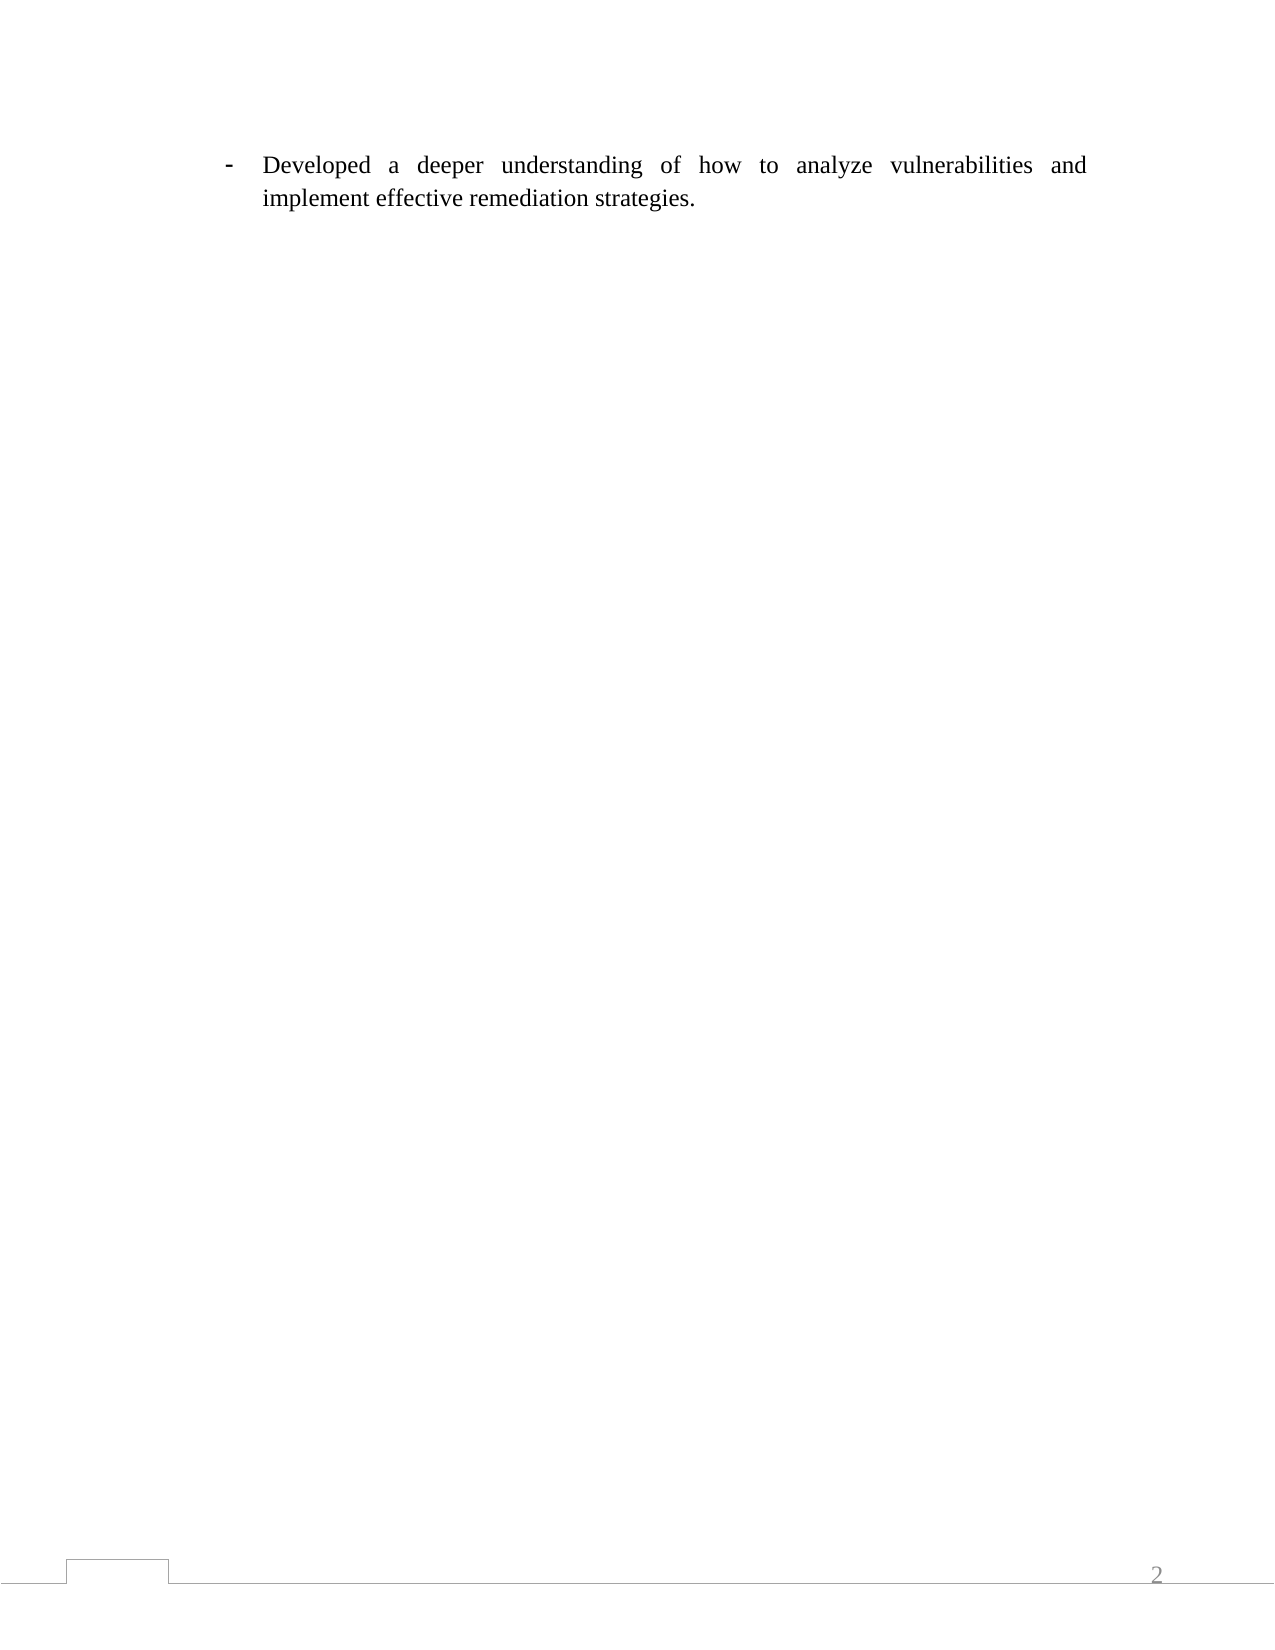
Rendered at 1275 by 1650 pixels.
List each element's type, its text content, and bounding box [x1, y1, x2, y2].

list Developed a deeper understanding of how to analyze vulnerabilities and implement effective remediation strategies. [225, 150, 1087, 212]
